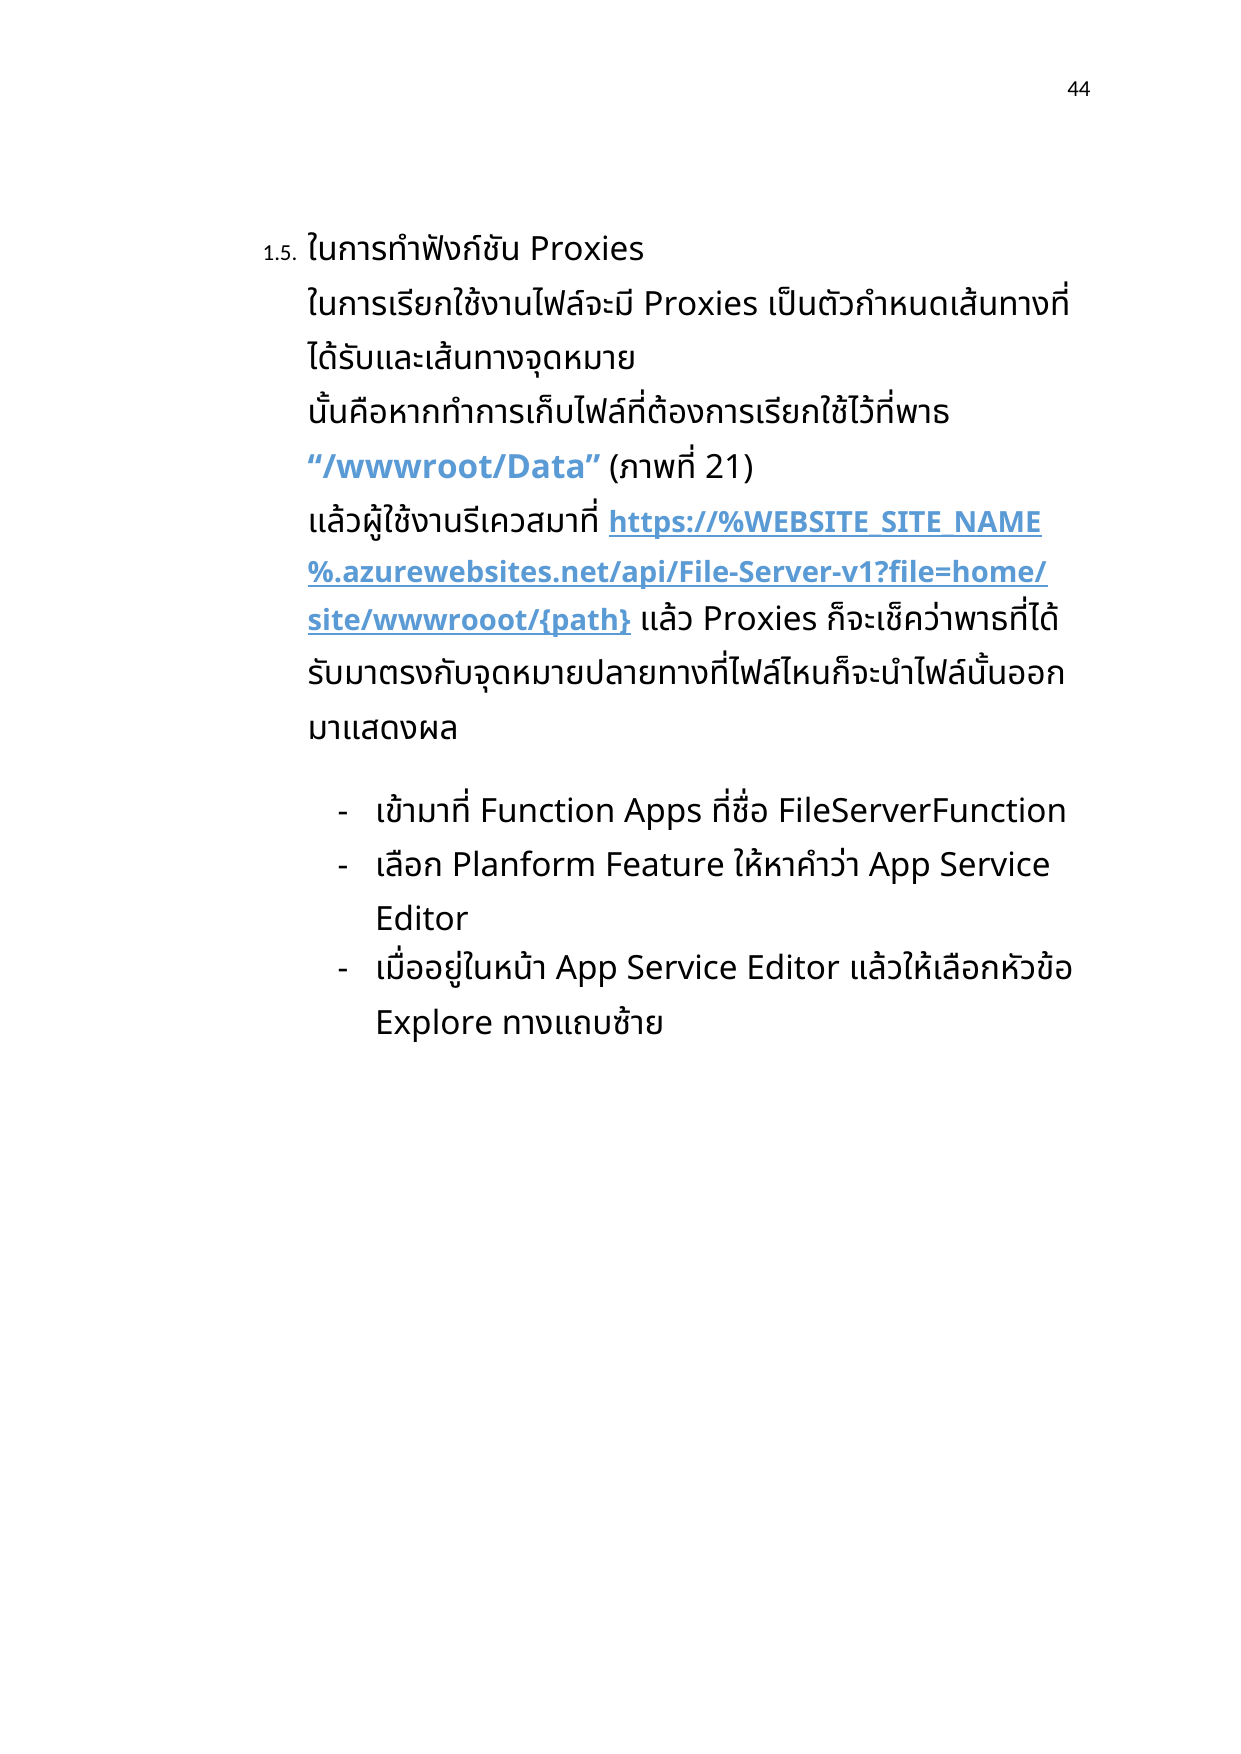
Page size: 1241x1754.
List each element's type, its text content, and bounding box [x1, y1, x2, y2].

list ในการเรียกใช้งานไฟล์จะมี Proxies เป็นตัวกำหนดเส้นทางที่ได้รับและเส้นทางจุดหมาย นั้นคือหากทำการเก็บไฟล์ที่ต้องการเรียกใช้ไว้ที่พาธ “/wwwroot/Data” (ภาพที่ 21) แล้วผู้ใช้งานรีเควสมาที่ https://%WEBSITE_SITE_NAME%.azurewebsites.net/api/File-Server-v1?file=home/site/wwwrooot/{path} แล้ว Proxies ก็จะเช็คว่าพาธที่ได้รับมาตรงกับจุดหมายปลายทางที่ไฟล์ไหนก็จะนำไฟล์นั้นออกมาแสดงผล [307, 279, 1090, 784]
list ในการทำฟังก์ชัน Proxies [262, 225, 1090, 276]
list เมื่ออยู่ในหน้า App Service Editor แล้วให้เลือกหัวข้อ Explore ทางแถบซ้าย [337, 944, 1090, 1049]
list เลือก Planform Feature ให้หาคำว่า App Service Editor [337, 841, 1090, 941]
list เข้ามาที่ Function Apps ที่ชื่อ FileServerFunction [337, 786, 1090, 837]
